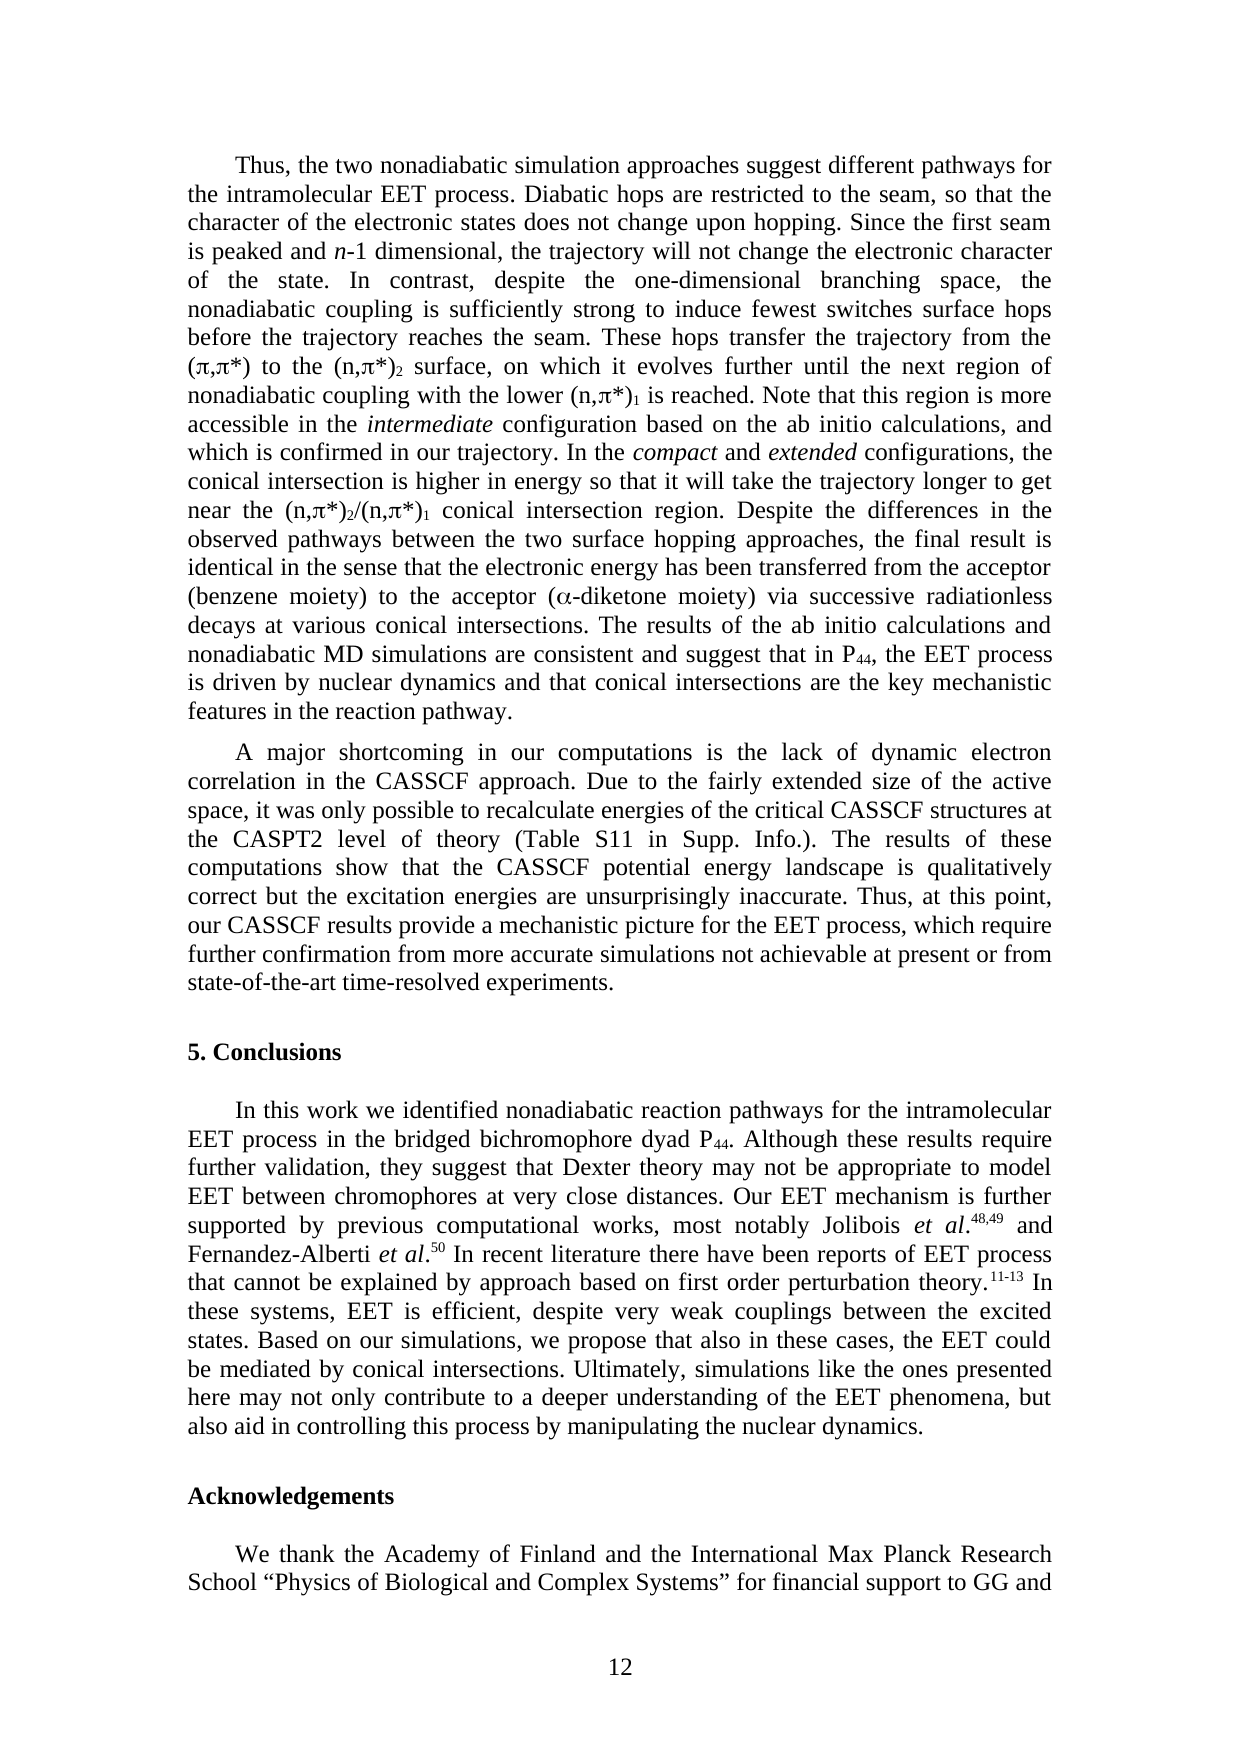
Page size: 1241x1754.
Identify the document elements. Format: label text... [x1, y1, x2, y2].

text In this work we identified nonadiabatic reaction pathways for the intramolecular EET process in the bridged bichromophore dyad P44. Although these results require further validation, they suggest that Dexter theory may not be appropriate to model EET between chromophores at very close distances. Our EET mechanism is further supported by previous computational works, most notably Jolibois et al., and Fernandez-Alberti et al. In recent literature there have been reports of EET process that cannot be explained by approach based on first order perturbation theory.11-13 In these systems, EET is efficient, despite very weak couplings between the excited states. Based on our simulations, we propose that also in these cases, the EET could be mediated by conical intersections. Ultimately, simulations like the ones presented here may not only contribute to a deeper understanding of the EET phenomena, but also aid in controlling this process by manipulating the nuclear dynamics. [187, 1095, 1053, 1440]
text 5. Conclusions [187, 1037, 1053, 1066]
text Acknowledgements [187, 1481, 1053, 1510]
text Thus, the two nonadiabatic simulation approaches suggest different pathways for the intramolecular EET process. Diabatic hops are restricted to the seam, so that the character of the electronic states does not change upon hopping. Since the first seam is peaked and n-1 dimensional, the trajectory will not change the electronic character of the state. In contrast, despite the one-dimensional branching space, the nonadiabatic coupling is sufficiently strong to induce fewest switches surface hops before the trajectory reaches the seam. These hops transfer the trajectory from the (,*) to the (n,*)2 surface, on which it evolves further until the next region of nonadiabatic coupling with the lower (n,*)1 is reached. Note that this region is more accessible in the intermediate configuration based on the ab initio calculations, and which is confirmed in our trajectory. In the compact and extended configurations, the conical intersection is higher in energy so that it will take the trajectory longer to get near the (n,*)2/(n,*)1 conical intersection region. Despite the differences in the observed pathways between the two surface hopping approaches, the final result is identical in the sense that the electronic energy has been transferred from the acceptor (benzene moiety) to the acceptor (-diketone moiety) via successive radiationless decays at various conical intersections. The results of the ab initio calculations and nonadiabatic MD simulations are consistent and suggest that in P44, the EET process is driven by nuclear dynamics and that conical intersections are the key mechanistic features in the reaction pathway. [187, 150, 1053, 725]
text A major shortcoming in our computations is the lack of dynamic electron correlation in the CASSCF approach. Due to the fairly extended size of the active space, it was only possible to recalculate energies of the critical CASSCF structures at the CASPT2 level of theory (Table S11 in Supp. Info.). The results of these computations show that the CASSCF potential energy landscape is qualitatively correct but the excitation energies are unsurprisingly inaccurate. Thus, at this point, our CASSCF results provide a mechanistic picture for the EET process, which require further confirmation from more accurate simulations not achievable at present or from state-of-the-art time-resolved experiments. [187, 737, 1053, 996]
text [187, 1539, 1053, 1596]
